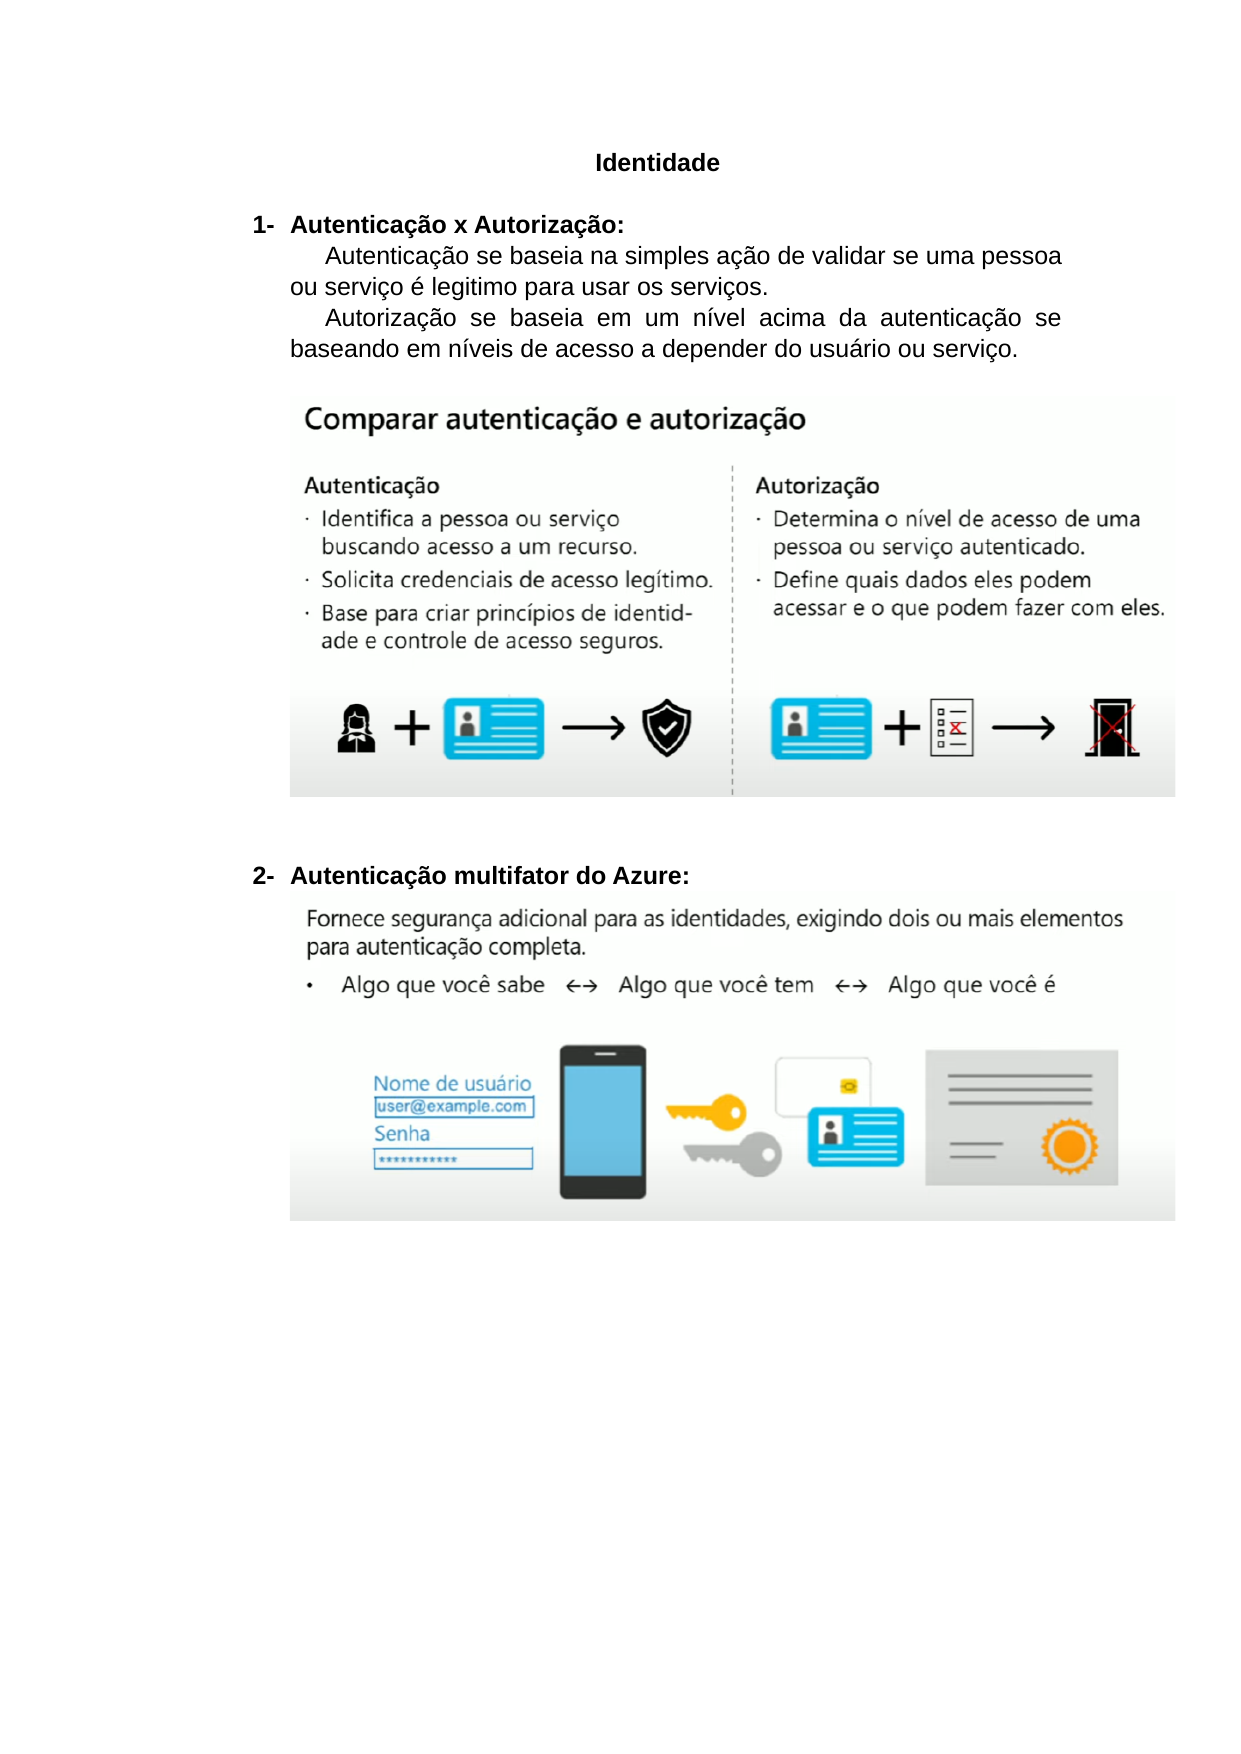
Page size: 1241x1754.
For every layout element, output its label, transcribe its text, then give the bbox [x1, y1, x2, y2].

list Identidade [252, 148, 1063, 176]
list Autenticação x Autorização: [252, 210, 1063, 238]
list Autenticação multifator do Azure: [252, 861, 1063, 889]
picture [289, 891, 1176, 1221]
list Autenticação se baseia na simples ação de validar se uma pessoa ou serviço é legitimo para usar os serviços. [290, 241, 1063, 301]
picture [289, 396, 1176, 797]
list Autorização se baseia em um nível acima da autenticação se baseando em níveis de acesso a depender do usuário ou serviço. [290, 303, 1063, 363]
